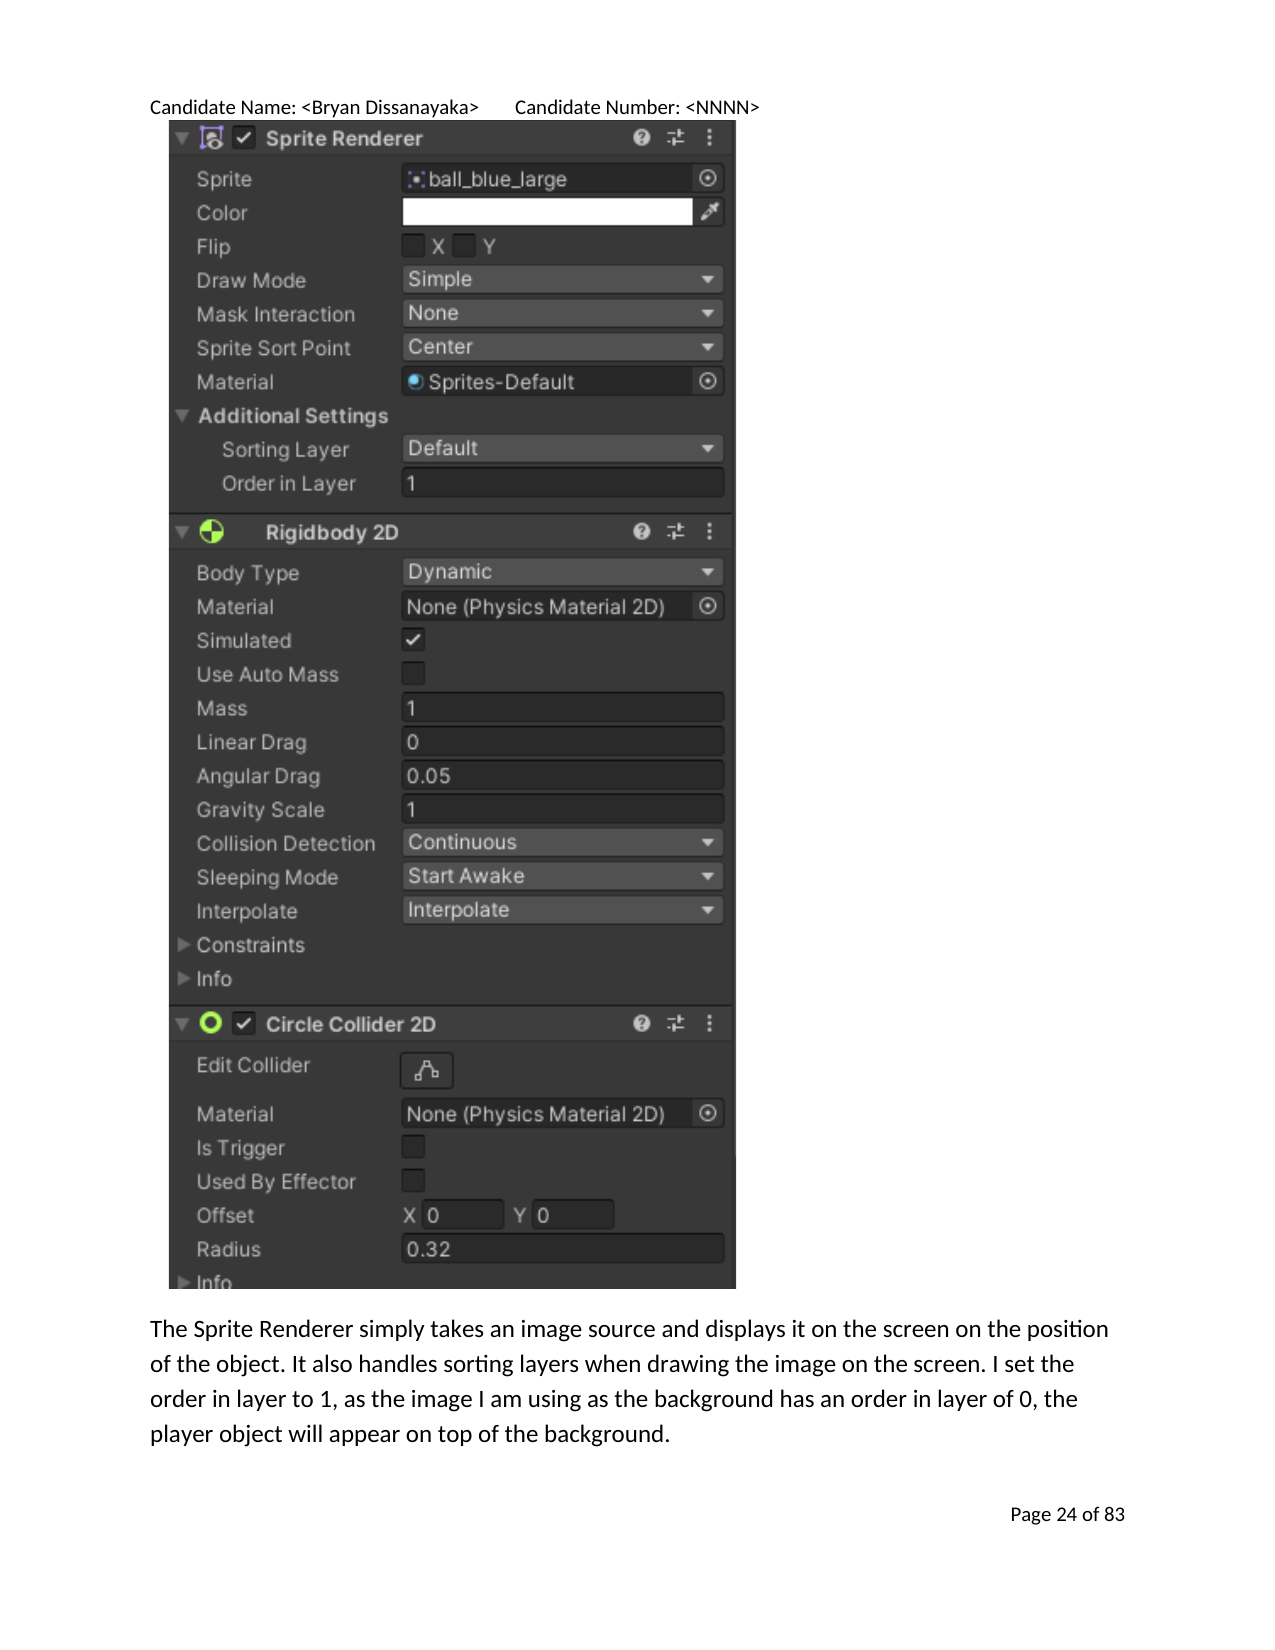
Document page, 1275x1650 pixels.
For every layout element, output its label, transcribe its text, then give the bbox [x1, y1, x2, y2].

text The Sprite Renderer simply takes an image source and displays it on the screen on the position of the object. It also handles sorting layers when drawing the image on the screen. I set the order in layer to 1, as the image I am using as the background has an order in layer of 0, the player object will appear on top of the background. [150, 1313, 1125, 1448]
